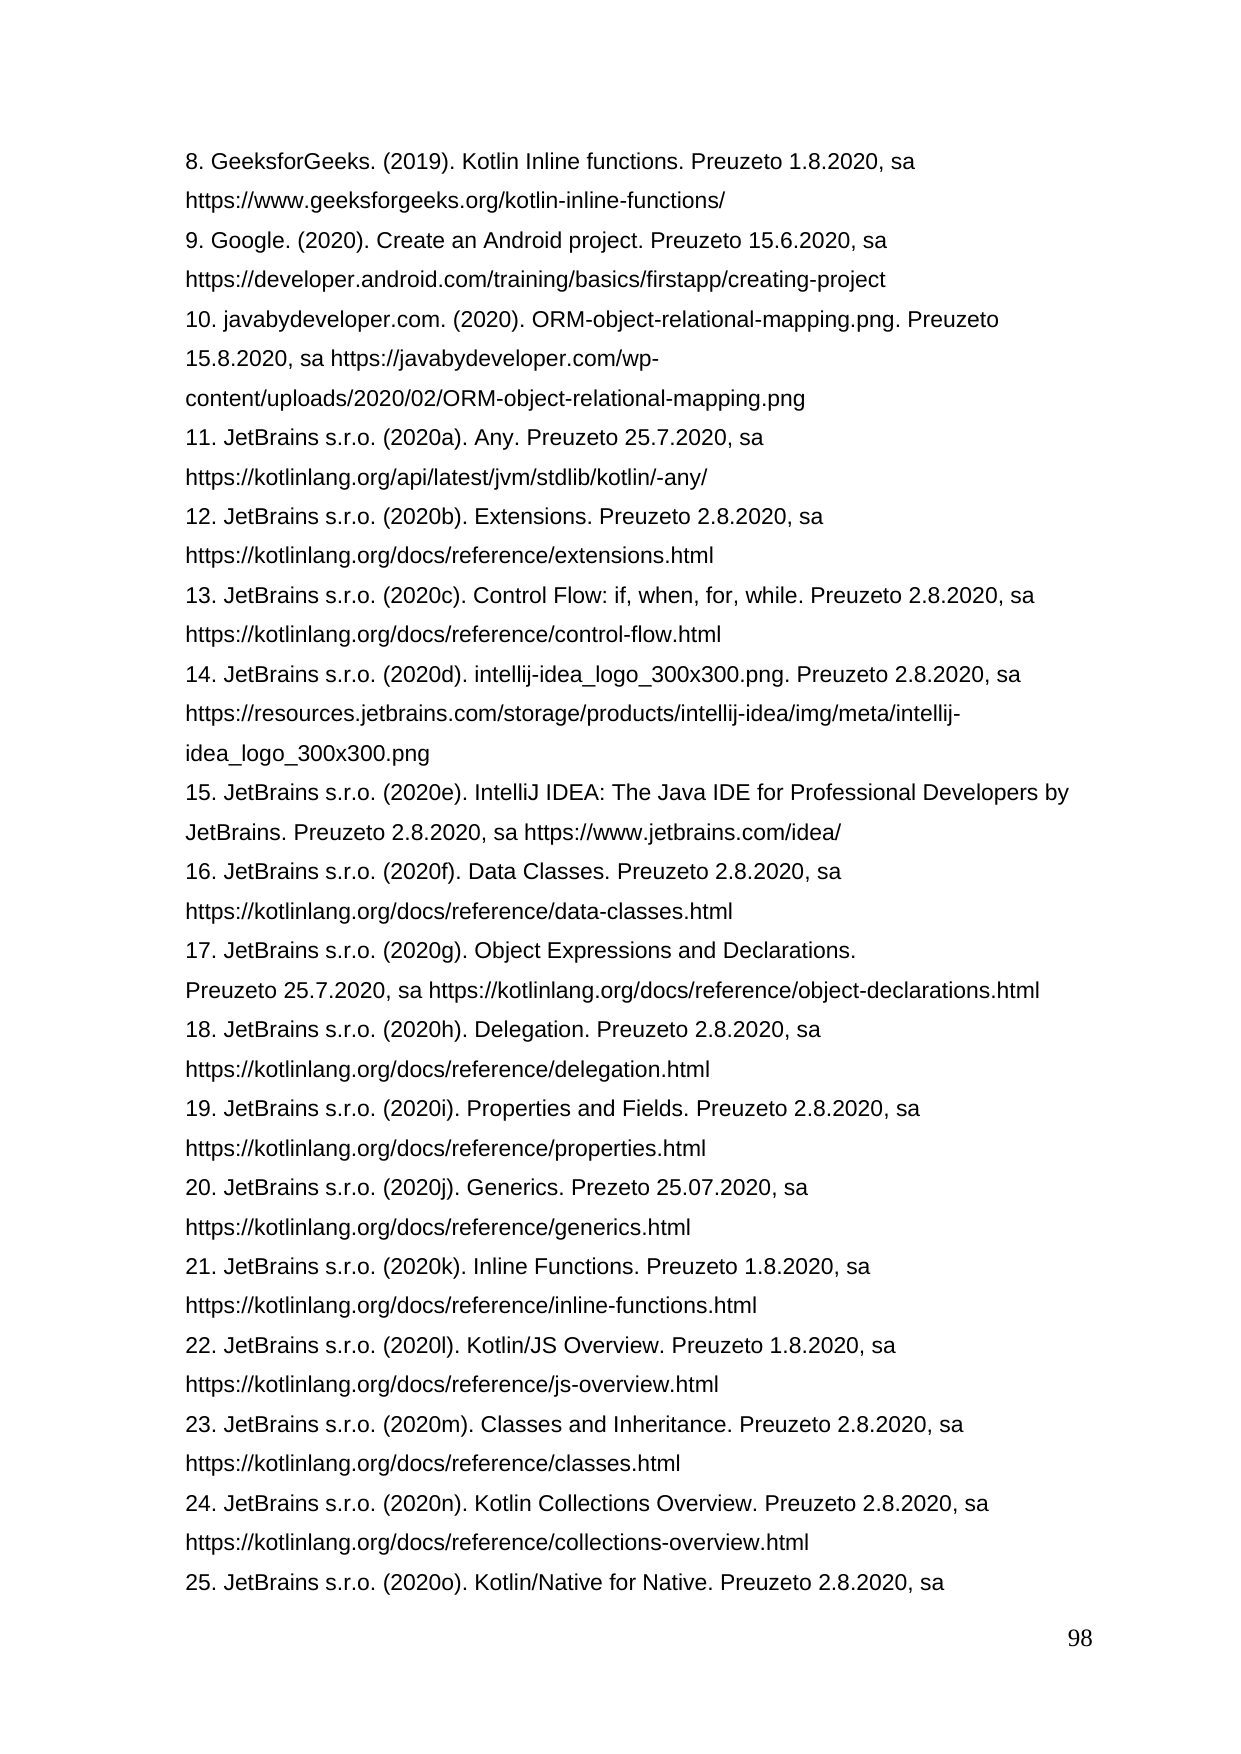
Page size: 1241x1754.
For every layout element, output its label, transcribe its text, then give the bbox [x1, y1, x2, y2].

list https://kotlinlang.org/docs/reference/inline-functions.html [185, 1292, 1093, 1319]
list 22. JetBrains s.r.o. (2020l). Kotlin/JS Overview. Preuzeto 1.8.2020, sa [185, 1332, 1093, 1358]
list https://kotlinlang.org/docs/reference/js-overview.html [185, 1371, 1093, 1398]
list https://kotlinlang.org/docs/reference/generics.html [185, 1213, 1093, 1240]
list https://kotlinlang.org/api/latest/jvm/stdlib/kotlin/-any/ [185, 463, 1093, 490]
list 15. JetBrains s.r.o. (2020e). IntelliJ IDEA: The Java IDE for Professional Developers by [185, 779, 1093, 806]
list 21. JetBrains s.r.o. (2020k). Inline Functions. Preuzeto 1.8.2020, sa [185, 1253, 1093, 1279]
list 24. JetBrains s.r.o. (2020n). Kotlin Collections Overview. Preuzeto 2.8.2020, sa [185, 1490, 1093, 1516]
list https://kotlinlang.org/docs/reference/delegation.html [185, 1056, 1093, 1082]
list https://kotlinlang.org/docs/reference/collections-overview.html [185, 1529, 1093, 1556]
list content/uploads/2020/02/ORM-object-relational-mapping.png [185, 384, 1093, 411]
list https://developer.android.com/training/basics/firstapp/creating-project [185, 266, 1093, 292]
list 25. JetBrains s.r.o. (2020o). Kotlin/Native for Native. Preuzeto 2.8.2020, sa [185, 1569, 1093, 1595]
list idea_logo_300x300.png [185, 740, 1093, 766]
list 8. GeeksforGeeks. (2019). Kotlin Inline functions. Preuzeto 1.8.2020, sa [185, 148, 1093, 174]
list 23. JetBrains s.r.o. (2020m). Classes and Inheritance. Preuzeto 2.8.2020, sa [185, 1411, 1093, 1437]
list 14. JetBrains s.r.o. (2020d). intellij-idea_logo_300x300.png. Preuzeto 2.8.2020, sa [185, 661, 1093, 687]
list https://kotlinlang.org/docs/reference/properties.html [185, 1134, 1093, 1161]
list 19. JetBrains s.r.o. (2020i). Properties and Fields. Preuzeto 2.8.2020, sa [185, 1095, 1093, 1121]
list 15.8.2020, sa https://javabydeveloper.com/wp- [185, 345, 1093, 371]
list https://www.geeksforgeeks.org/kotlin-inline-functions/ [185, 187, 1093, 213]
list 9. Google. (2020). Create an Android project. Preuzeto 15.6.2020, sa [185, 227, 1093, 253]
list 17. JetBrains s.r.o. (2020g). Object Expressions and Declarations. [185, 937, 1093, 963]
list https://kotlinlang.org/docs/reference/control-flow.html [185, 621, 1093, 648]
list 18. JetBrains s.r.o. (2020h). Delegation. Preuzeto 2.8.2020, sa [185, 1016, 1093, 1042]
list 10. javabydeveloper.com. (2020). ORM-object-relational-mapping.png. Preuzeto [185, 306, 1093, 332]
list https://kotlinlang.org/docs/reference/data-classes.html [185, 898, 1093, 924]
list 11. JetBrains s.r.o. (2020a). Any. Preuzeto 25.7.2020, sa [185, 424, 1093, 450]
list 20. JetBrains s.r.o. (2020j). Generics. Prezeto 25.07.2020, sa [185, 1174, 1093, 1200]
list Preuzeto 25.7.2020, sa https://kotlinlang.org/docs/reference/object-declarations.html [185, 977, 1093, 1003]
list https://kotlinlang.org/docs/reference/classes.html [185, 1450, 1093, 1477]
list 12. JetBrains s.r.o. (2020b). Extensions. Preuzeto 2.8.2020, sa [185, 503, 1093, 529]
list https://resources.jetbrains.com/storage/products/intellij-idea/img/meta/intellij- [185, 700, 1093, 727]
list JetBrains. Preuzeto 2.8.2020, sa https://www.jetbrains.com/idea/ [185, 819, 1093, 845]
list 16. JetBrains s.r.o. (2020f). Data Classes. Preuzeto 2.8.2020, sa [185, 858, 1093, 884]
list 13. JetBrains s.r.o. (2020c). Control Flow: if, when, for, while. Preuzeto 2.8.2020, sa [185, 582, 1093, 608]
list https://kotlinlang.org/docs/reference/extensions.html [185, 542, 1093, 569]
